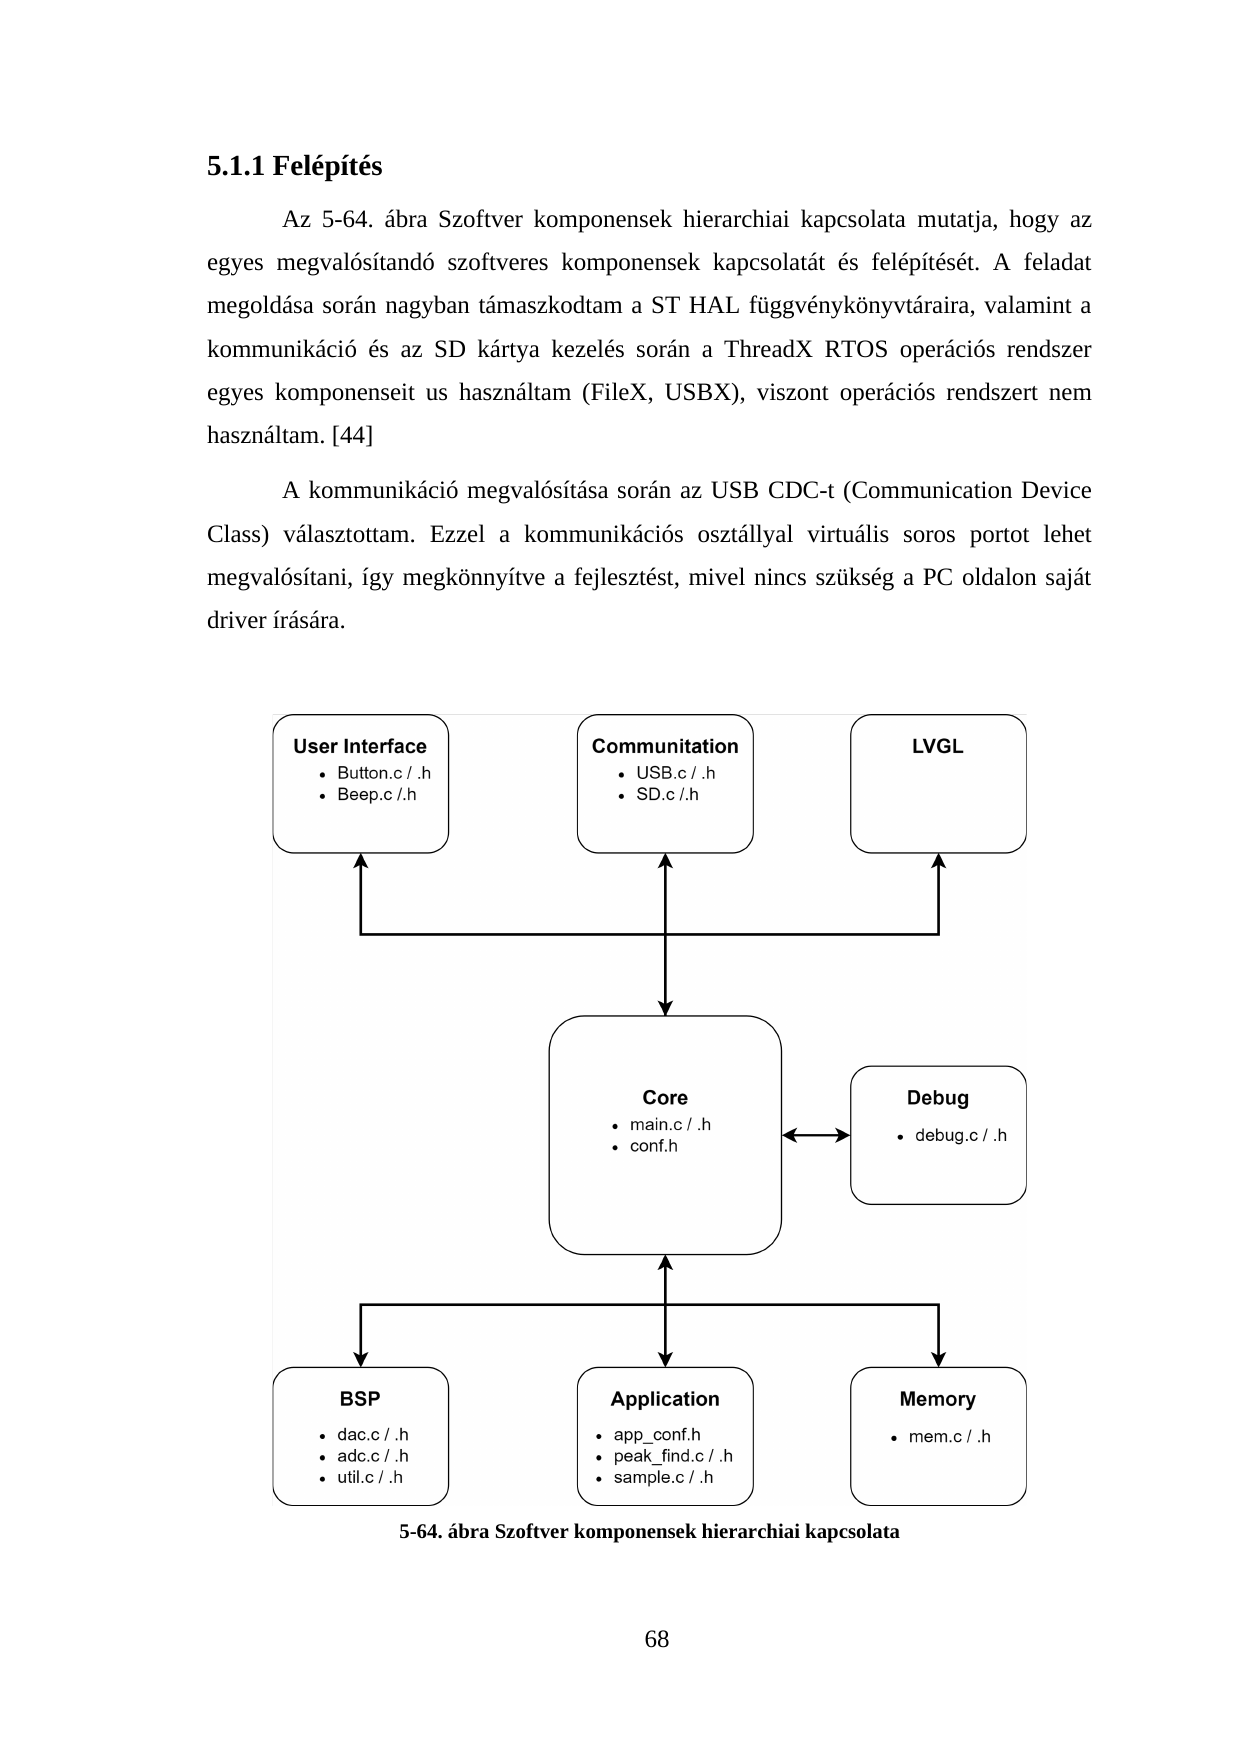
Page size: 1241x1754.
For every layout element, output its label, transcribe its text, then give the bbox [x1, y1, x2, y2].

text A kommunikáció megvalósítása során az USB CDC-t (Communication Device Class) választottam. Ezzel a kommunikációs osztállyal virtuális soros portot lehet megvalósítani, így megkönnyítve a fejlesztést, mivel nincs szükség a PC oldalon saját driver írására. [207, 476, 1092, 634]
picture [272, 714, 1027, 1506]
subtitle Felépítés [207, 148, 1092, 181]
